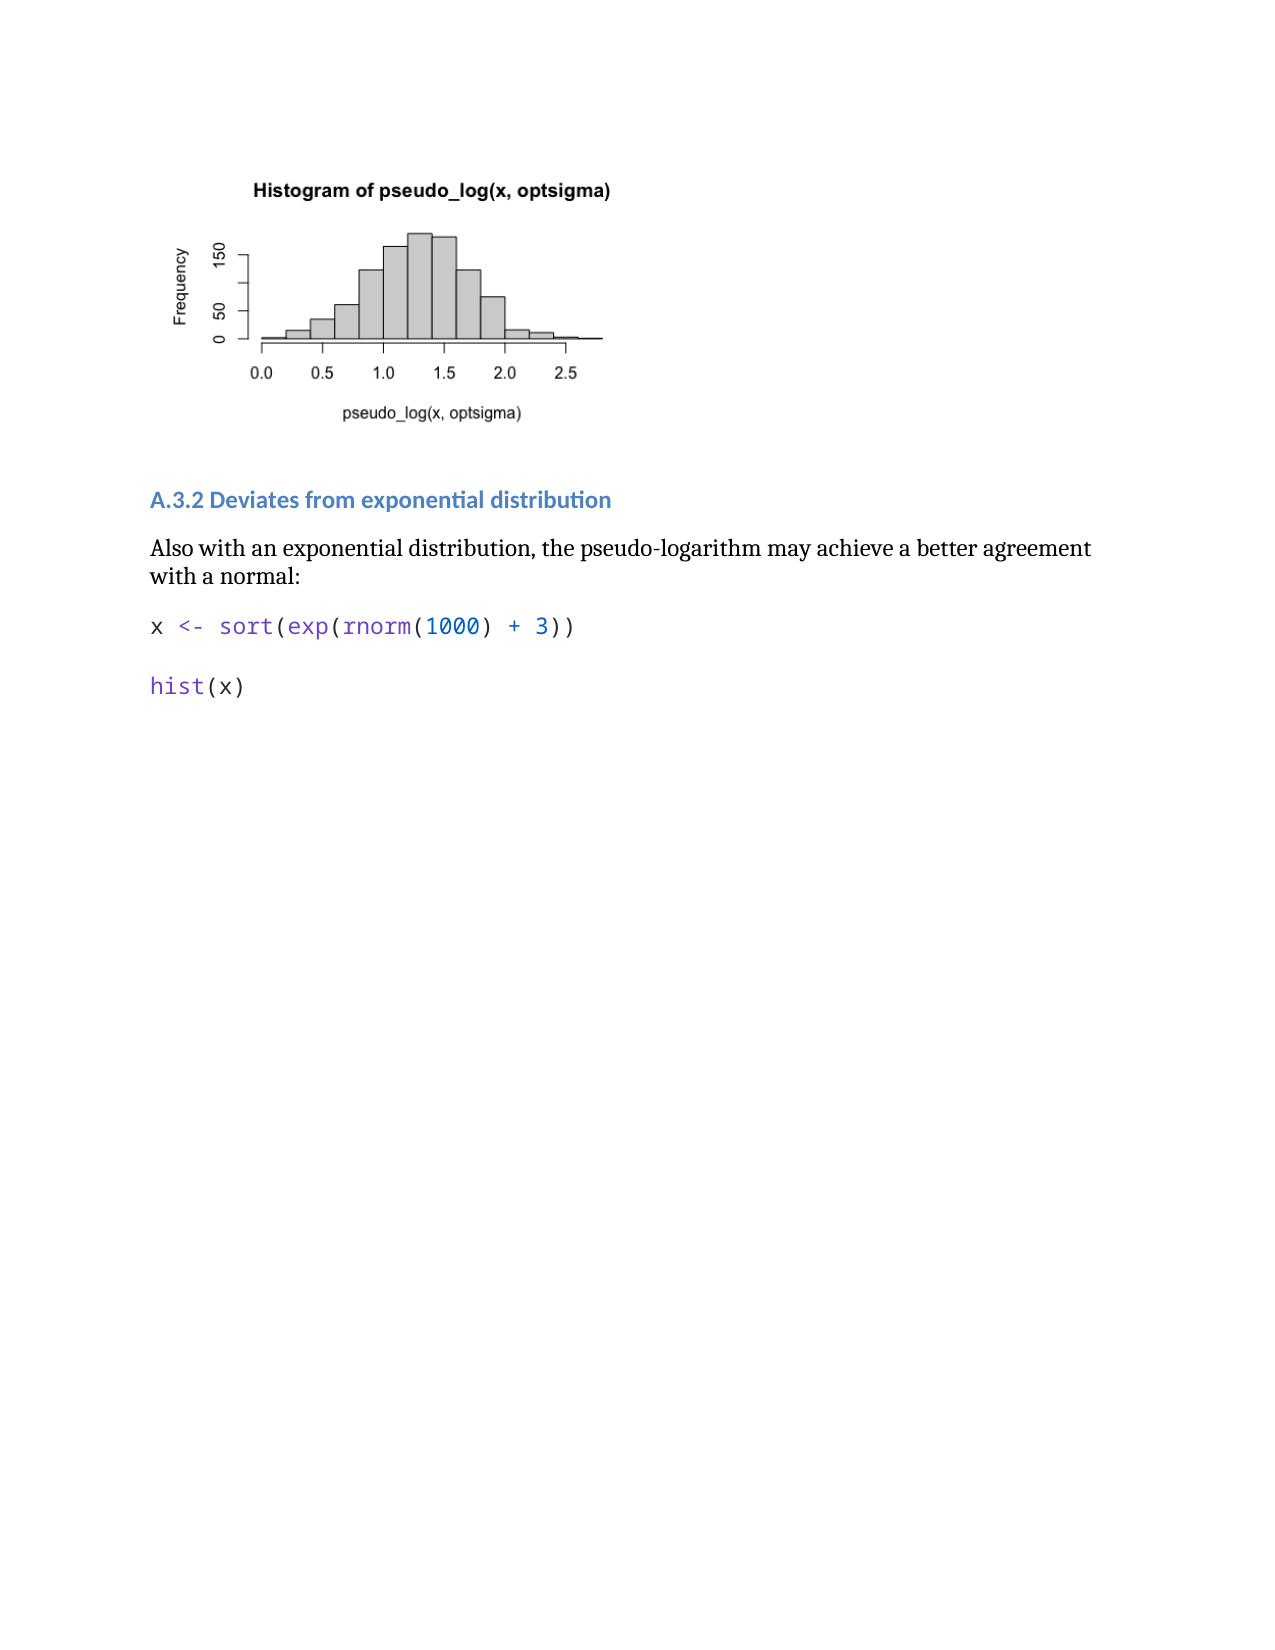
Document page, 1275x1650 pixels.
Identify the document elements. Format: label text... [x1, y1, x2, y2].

picture [168, 150, 627, 443]
subtitle A.3.2 Deviates from exponential distribution [150, 484, 1125, 515]
table_header [139, 150, 626, 463]
text x <- sort(exp(rnorm(1000) + 3)) hist(x) [150, 610, 1125, 701]
text Also with an exponential distribution, the pseudo-logarithm may achieve a better agreement with a normal: [150, 533, 1125, 591]
